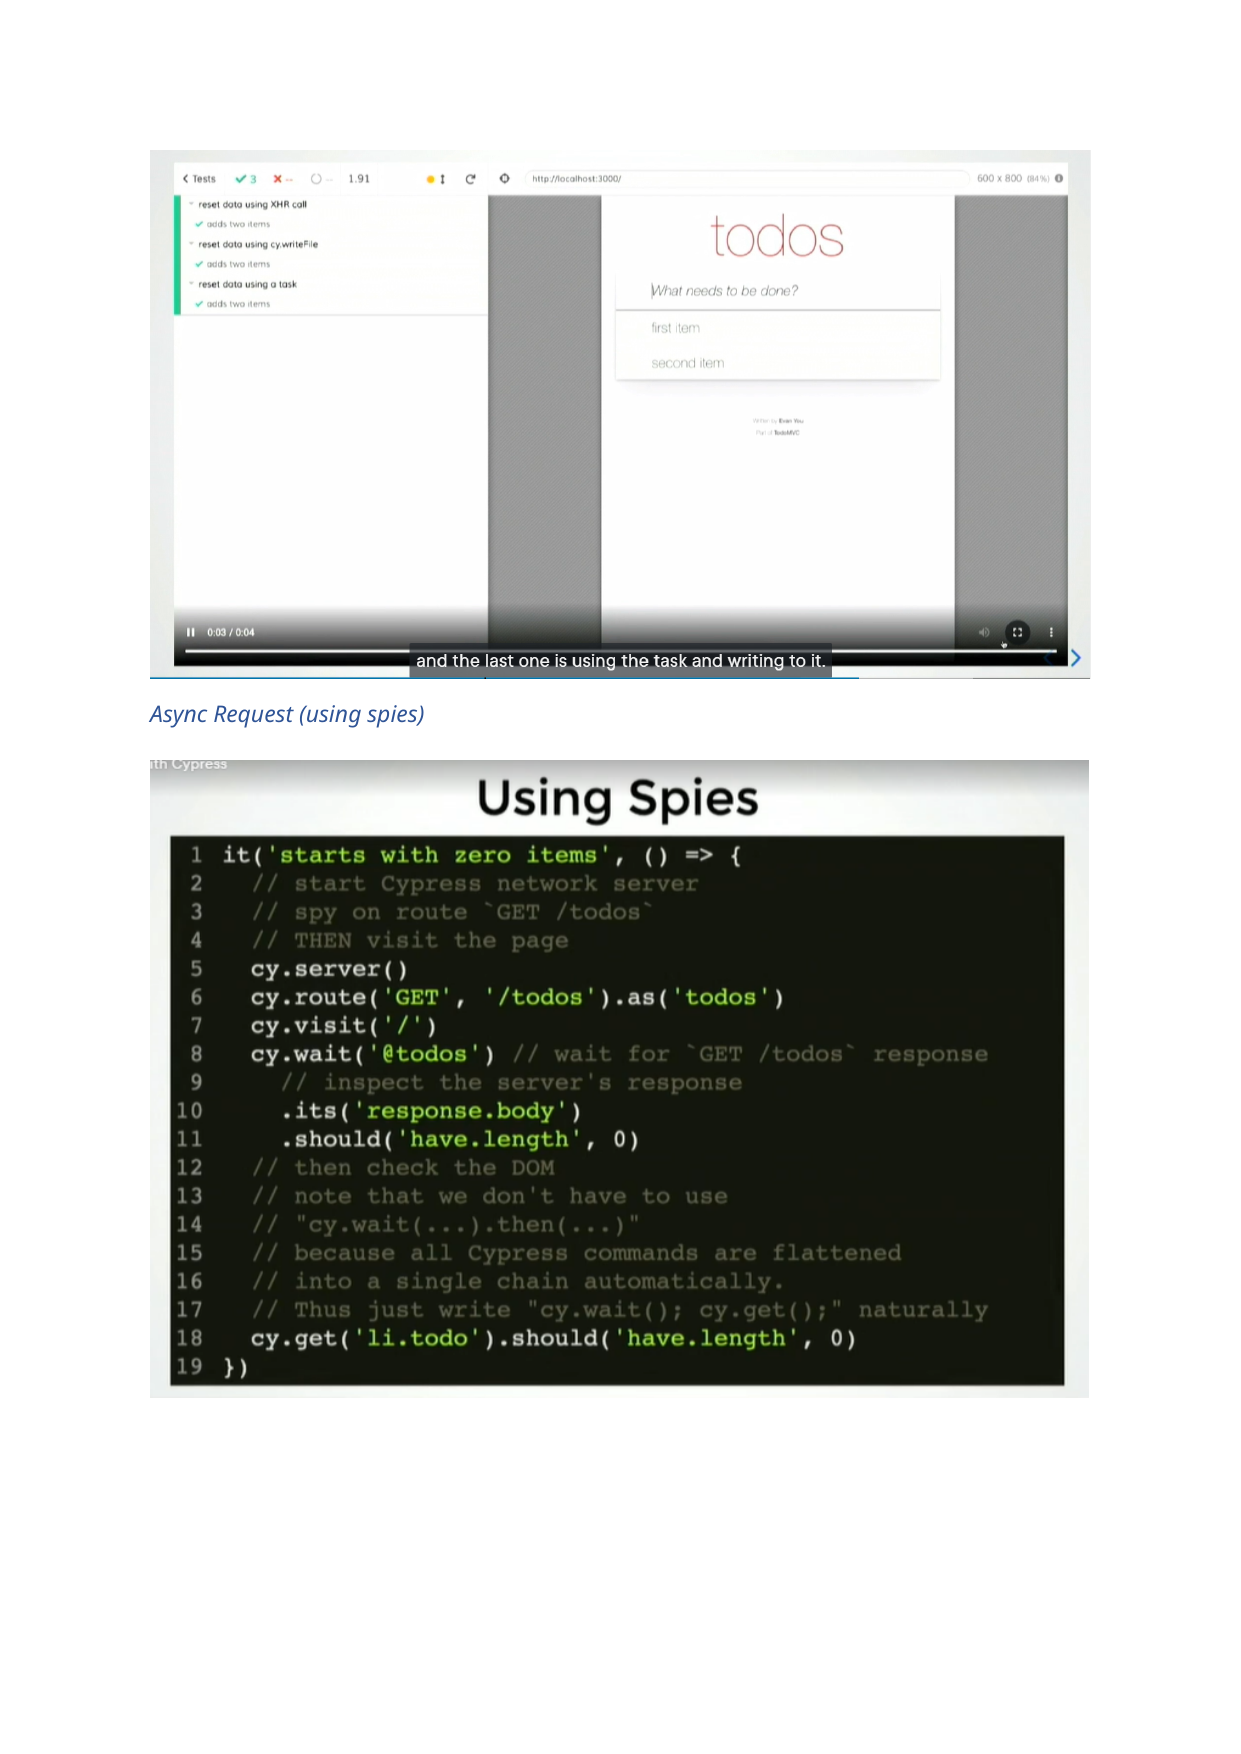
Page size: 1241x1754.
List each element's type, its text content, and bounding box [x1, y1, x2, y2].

picture [150, 150, 1091, 679]
picture [150, 760, 1089, 1398]
subtitle Async Request (using spies) [150, 697, 1090, 729]
